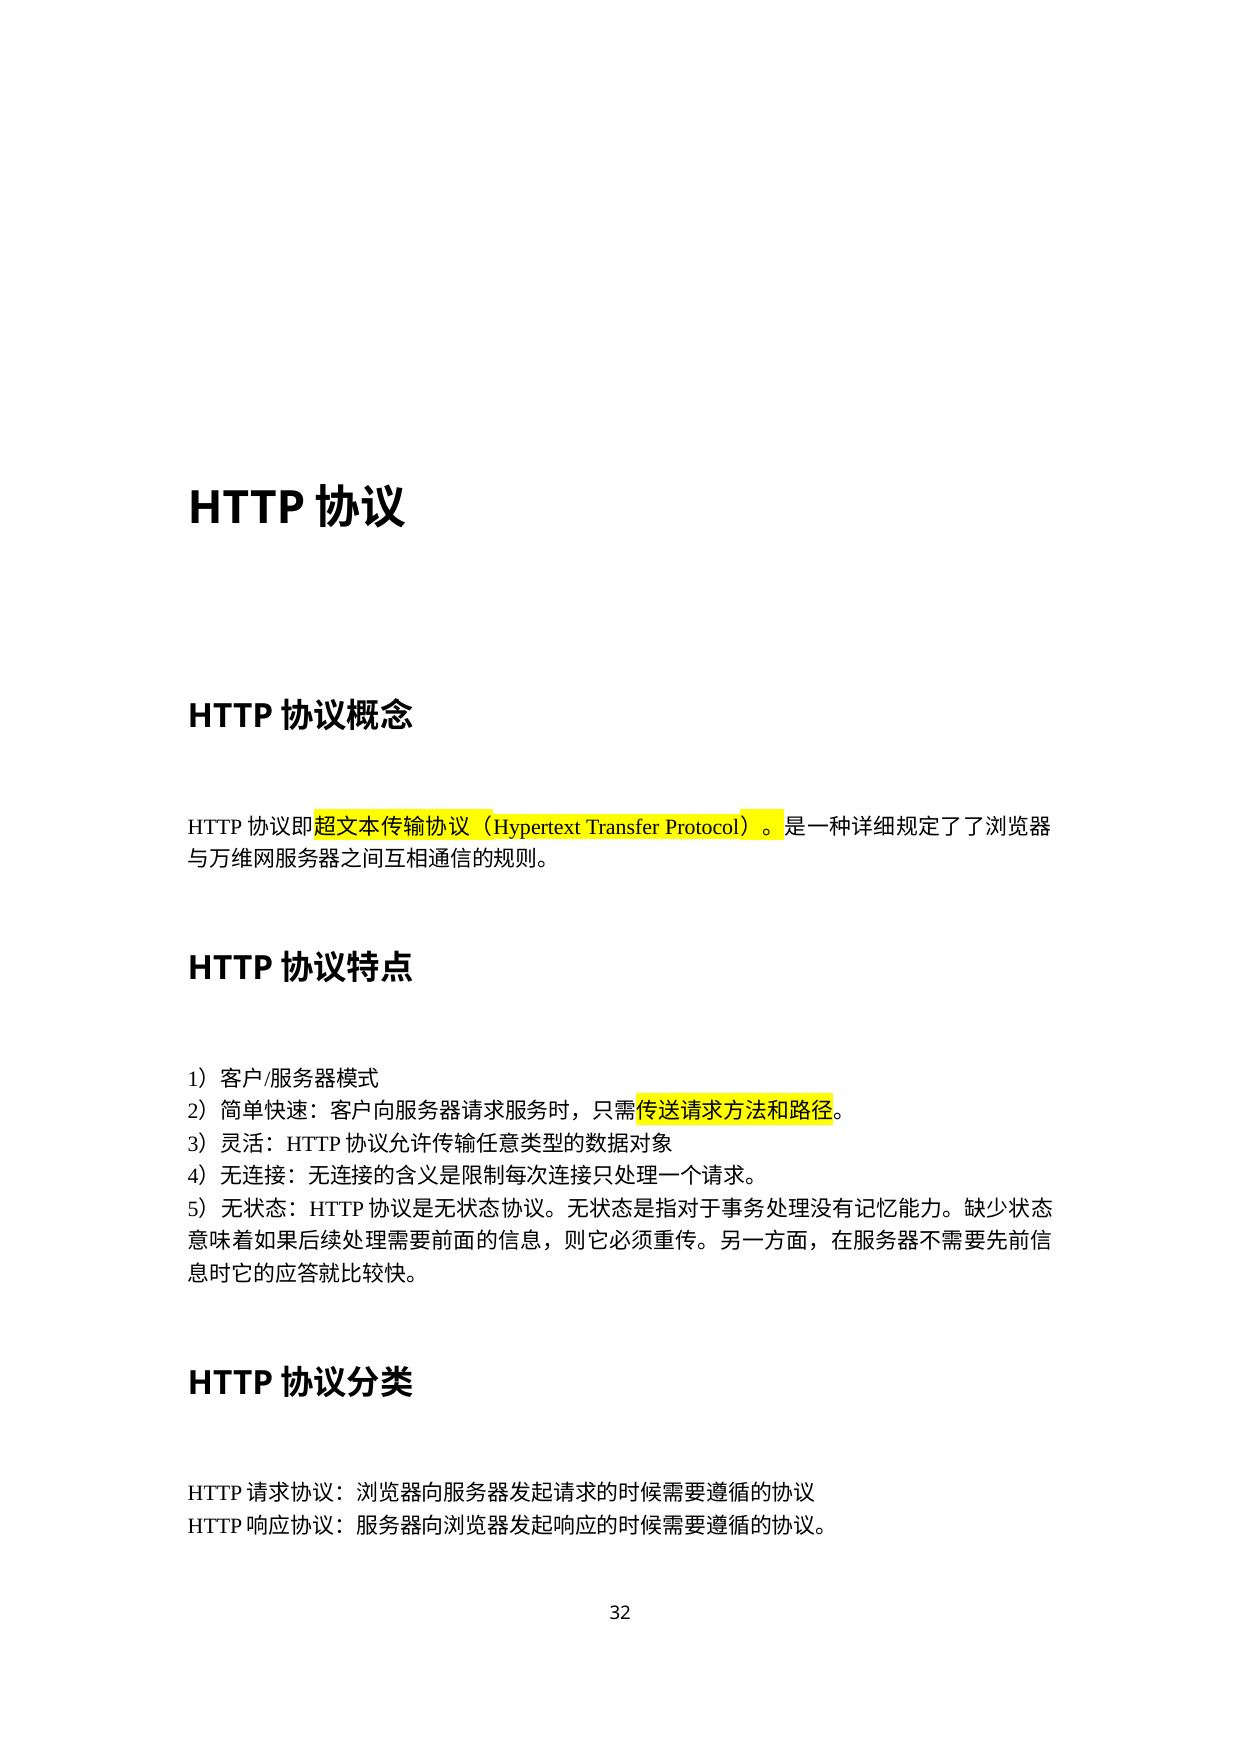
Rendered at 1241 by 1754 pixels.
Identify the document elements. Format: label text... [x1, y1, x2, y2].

text 1）客户/服务器模式 [187, 1060, 1053, 1093]
text 5）无状态：HTTP协议是无状态协议。无状态是指对于事务处理没有记忆能力。缺少状态意味着如果后续处理需要前面的信息，则它必须重传。另一方面，在服务器不需要先前信息时它的应答就比较快。 [187, 1190, 1053, 1288]
text 3）灵活：HTTP协议允许传输任意类型的数据对象 [187, 1125, 1053, 1158]
text 2）简单快速：客户向服务器请求服务时，只需传送请求方法和路径。 [833, 1093, 1053, 1125]
subtitle HTTP协议分类 [187, 1347, 1053, 1412]
subtitle HTTP协议特点 [187, 933, 1053, 998]
text 4）无连接：无连接的含义是限制每次连接只处理一个请求。 [187, 1158, 1053, 1190]
subtitle HTTP协议概念 [187, 681, 1053, 746]
subtitle HTTP协议 [187, 455, 1053, 553]
text HTTP响应协议：服务器向浏览器发起响应的时候需要遵循的协议。 [187, 1507, 1053, 1540]
text HTTP请求协议：浏览器向服务器发起请求的时候需要遵循的协议 [187, 1475, 1053, 1507]
text HTTP协议即超文本传输协议（Hypertext Transfer Protocol）。是一种详细规定了了浏览器与万维网服务器之间互相通信的规则。 [187, 808, 1053, 873]
text 2）简单快速：客户向服务器请求服务时，只需传送请求方法和路径。 [187, 1093, 636, 1125]
